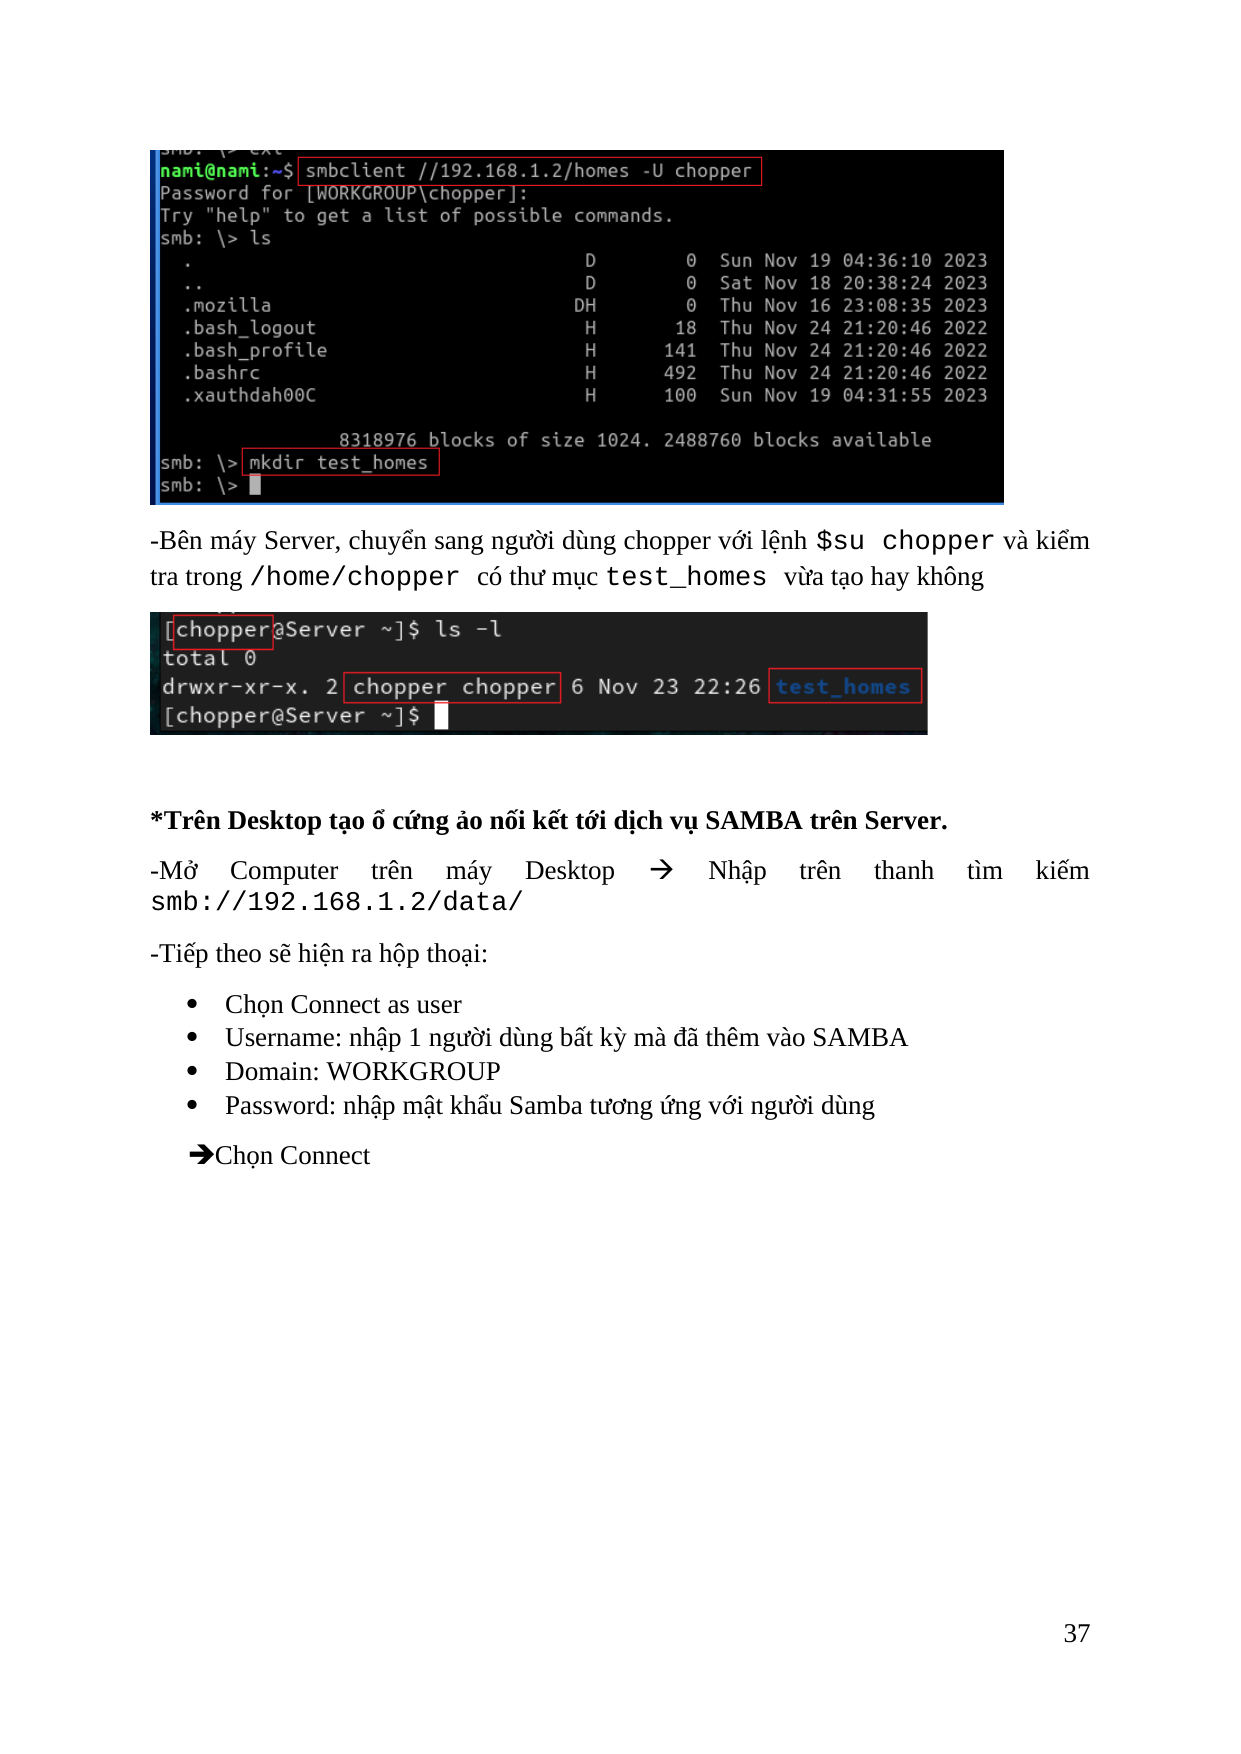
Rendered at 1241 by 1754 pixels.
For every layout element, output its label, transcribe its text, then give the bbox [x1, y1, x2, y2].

picture [150, 150, 1004, 505]
list Chọn Connect as user [187, 988, 1090, 1019]
text -Tiếp theo sẽ hiện ra hộp thoại: [150, 938, 1090, 969]
list Password: nhập mật khẩu Samba tương ứng với người dùng [187, 1089, 1090, 1120]
text -Mở Computer trên máy Desktop Nhập trên thanh tìm kiếm smb://192.168.1.2/data/ [150, 854, 1090, 918]
text Chọn Connect [150, 1139, 1090, 1171]
list Username: nhập 1 người dùng bất kỳ mà đã thêm vào SAMBA [187, 1022, 1090, 1053]
picture [150, 612, 928, 735]
list Domain: WORKGROUP [187, 1055, 1090, 1087]
text -Bên máy Server, chuyển sang người dùng chopper với lệnh $su chopper và kiểm tra trong /home/chopper có thư mục test_homes vừa tạo hay không [150, 524, 1090, 593]
text *Trên Desktop tạo ổ cứng ảo nối kết tới dịch vụ SAMBA trên Server. [150, 804, 1090, 835]
